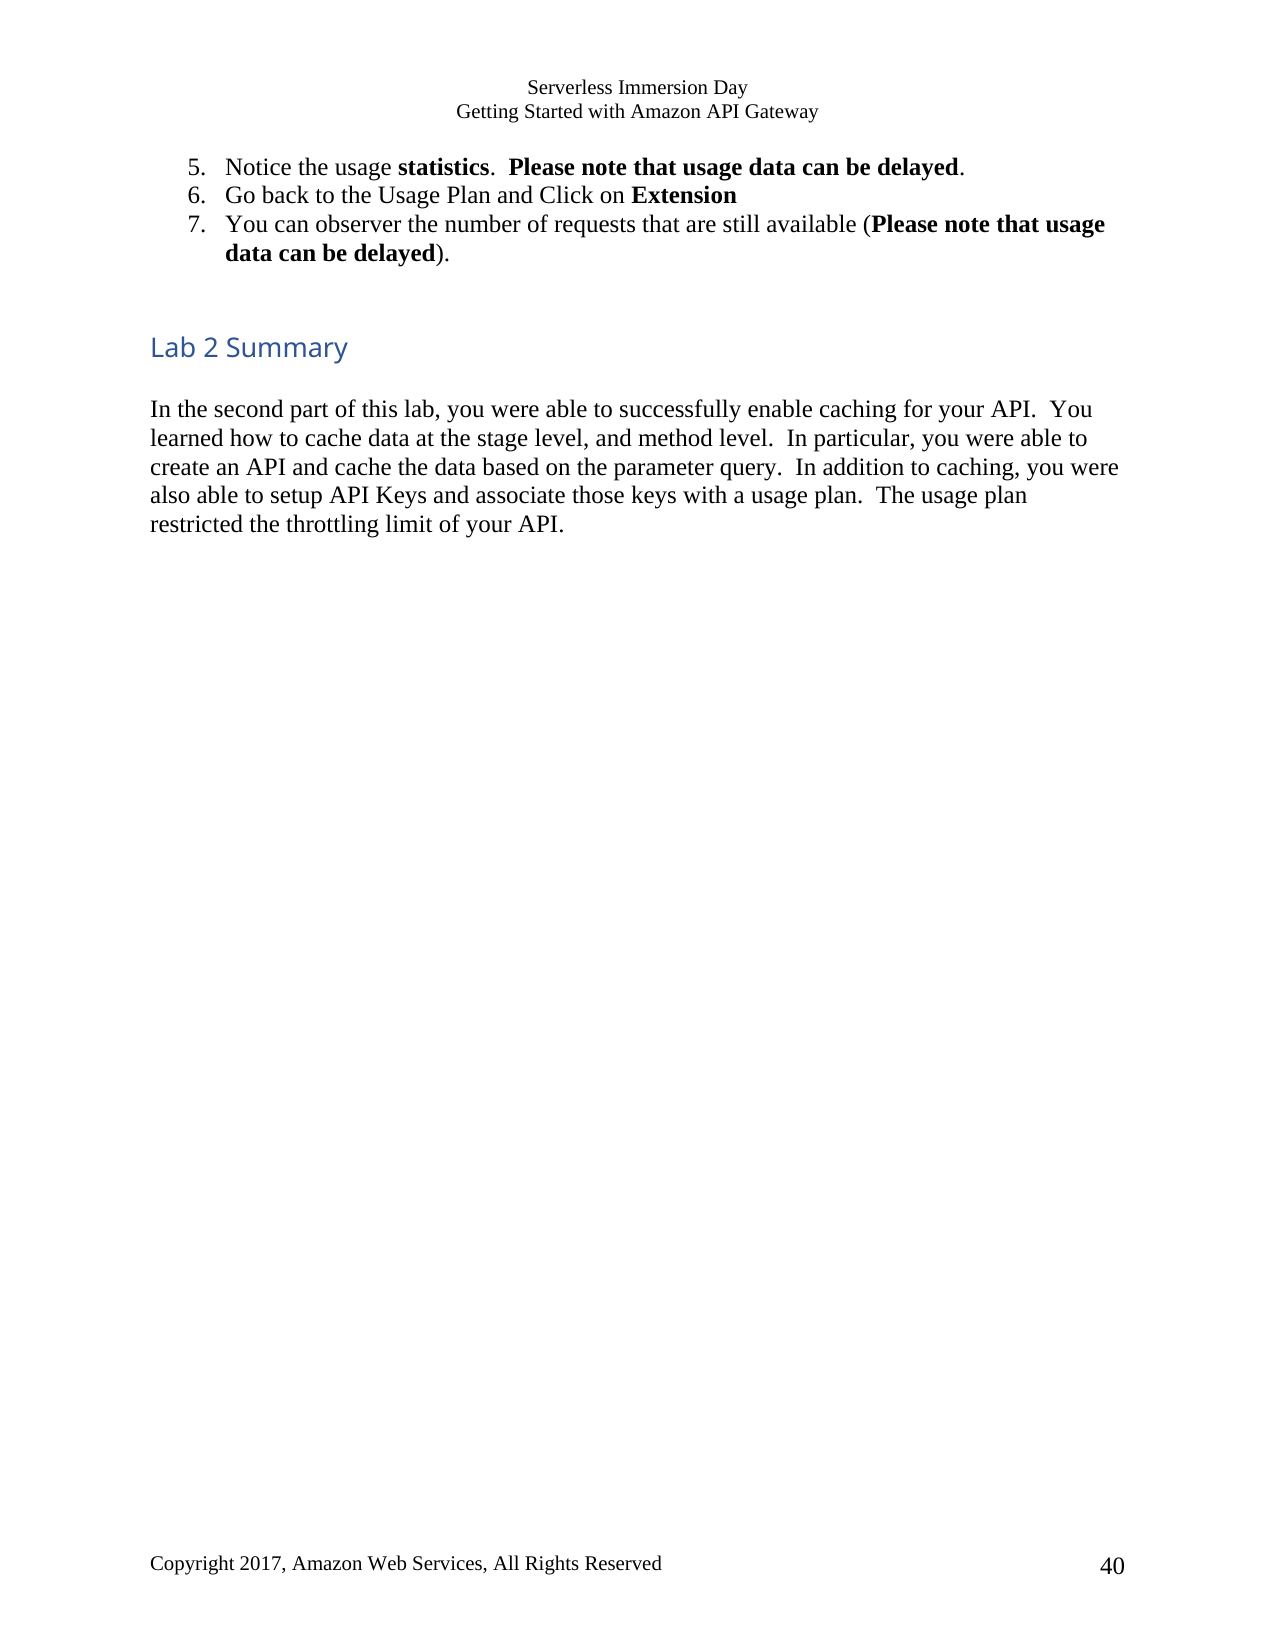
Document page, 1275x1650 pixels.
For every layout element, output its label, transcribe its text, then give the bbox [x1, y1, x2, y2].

list You can observer the number of requests that are still available (Please note that usage data can be delayed). [187, 209, 1125, 267]
subtitle Lab 2 Summary [150, 328, 1125, 365]
list Go back to the Usage Plan and Click on Extension [187, 181, 1125, 209]
text In the second part of this lab, you were able to successfully enable caching for your API. You learned how to cache data at the stage level, and method level. In particular, you were able to create an API and cache the data based on the parameter query. In addition to caching, you were also able to setup API Keys and associate those keys with a usage plan. The usage plan restricted the throttling limit of your API. [150, 394, 1125, 538]
list Notice the usage statistics. Please note that usage data can be delayed. [187, 152, 1125, 181]
